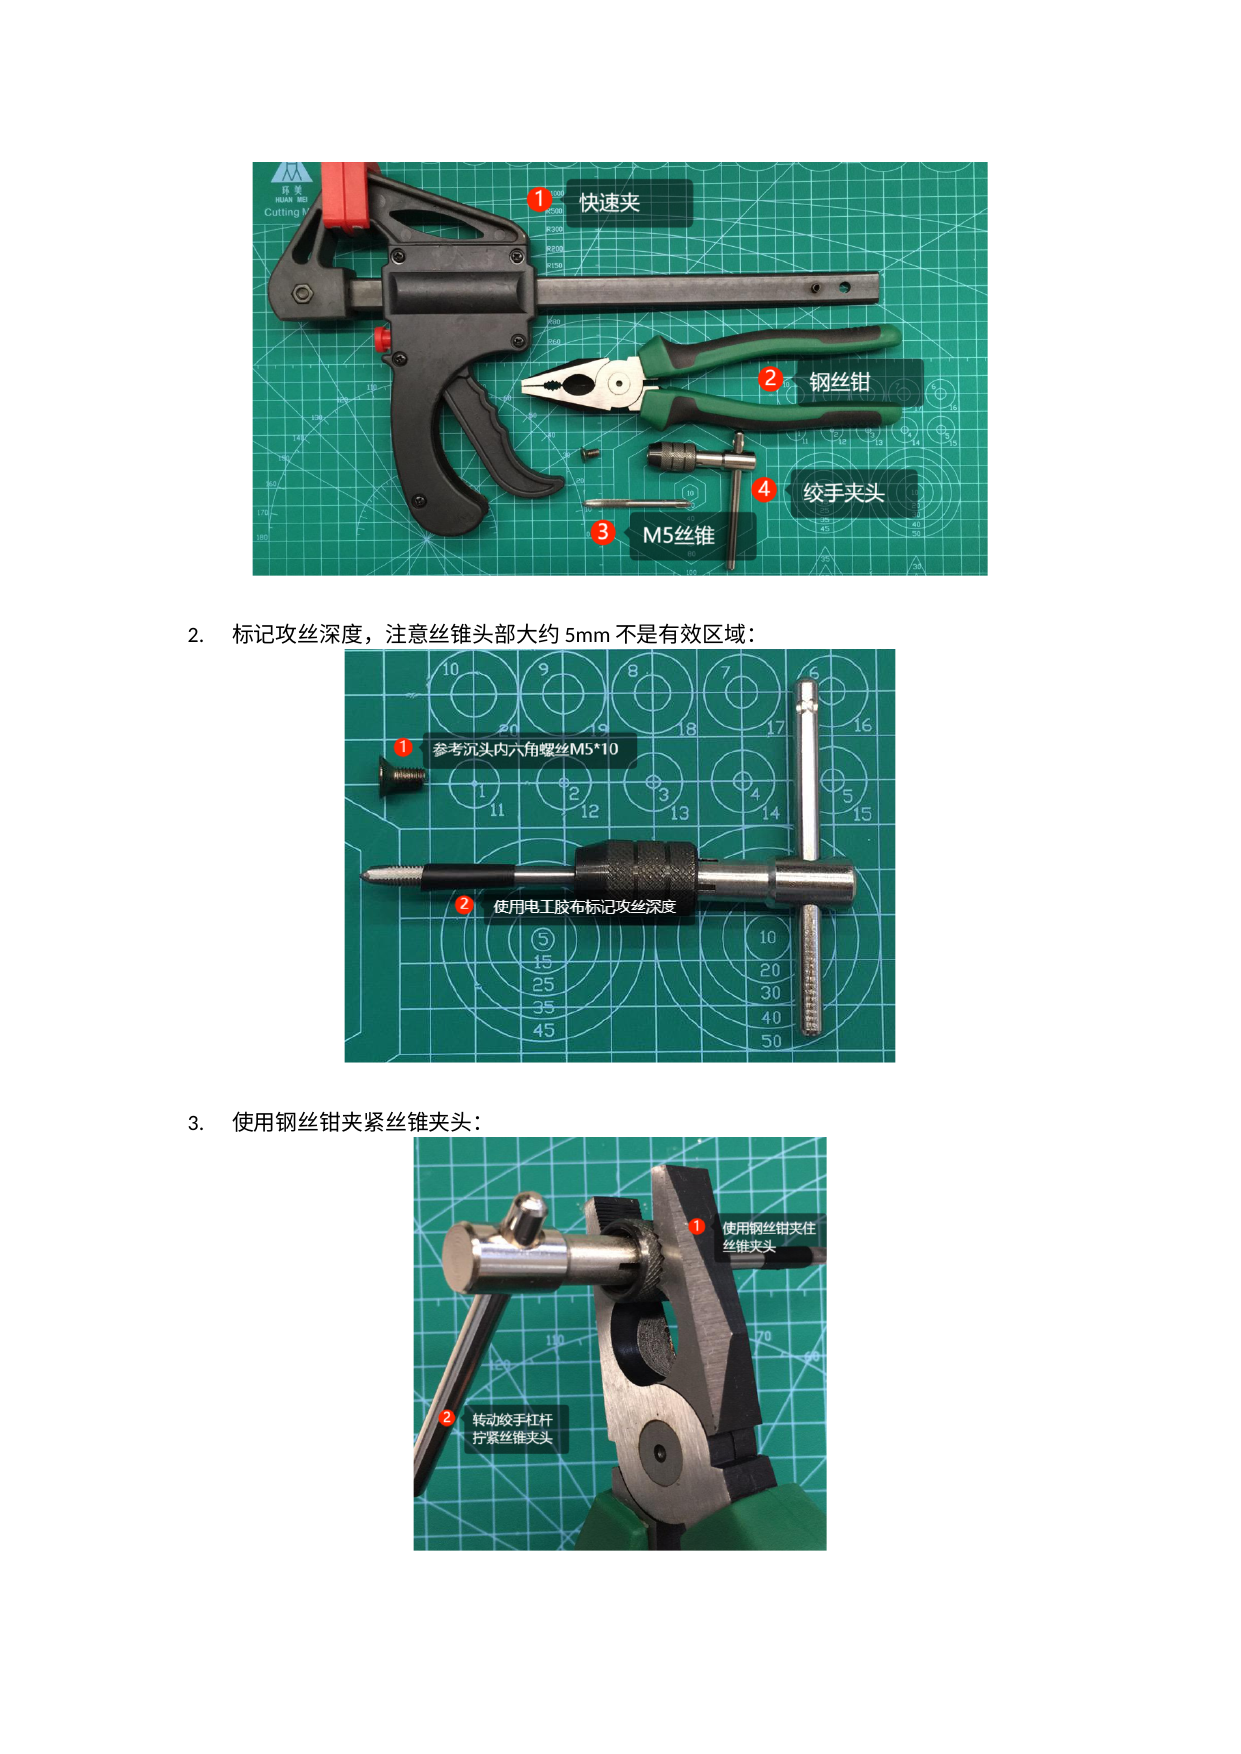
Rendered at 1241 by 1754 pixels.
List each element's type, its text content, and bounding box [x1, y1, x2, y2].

list 标记攻丝深度，注意丝锥头部大约5mm不是有效区域： [187, 617, 1053, 649]
picture [344, 649, 896, 1063]
picture [413, 1137, 827, 1551]
picture [252, 162, 988, 576]
list 使用钢丝钳夹紧丝锥夹头： [187, 1104, 1053, 1137]
